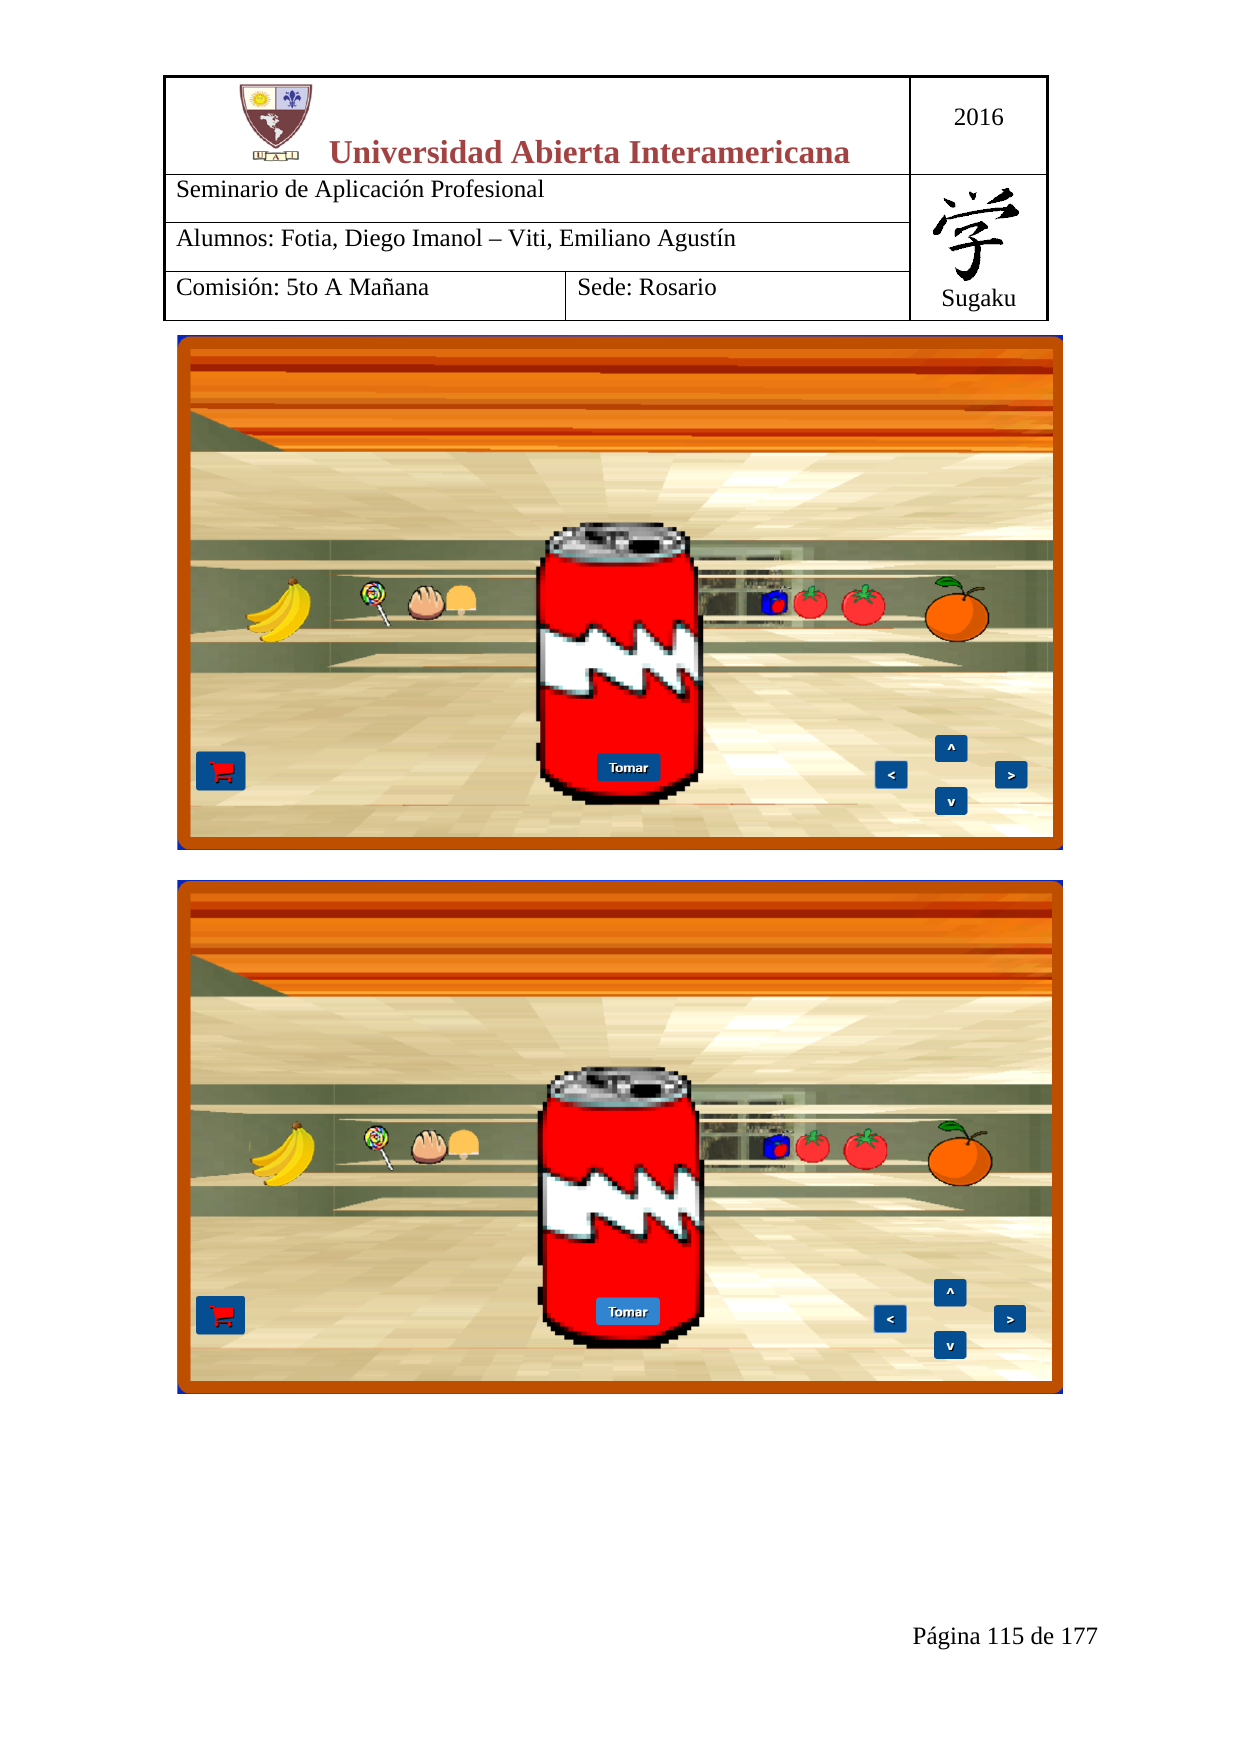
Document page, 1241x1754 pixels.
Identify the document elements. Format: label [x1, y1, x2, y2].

picture [223, 78, 329, 164]
picture [177, 335, 1063, 850]
picture [177, 880, 1063, 1394]
picture [927, 181, 1030, 284]
